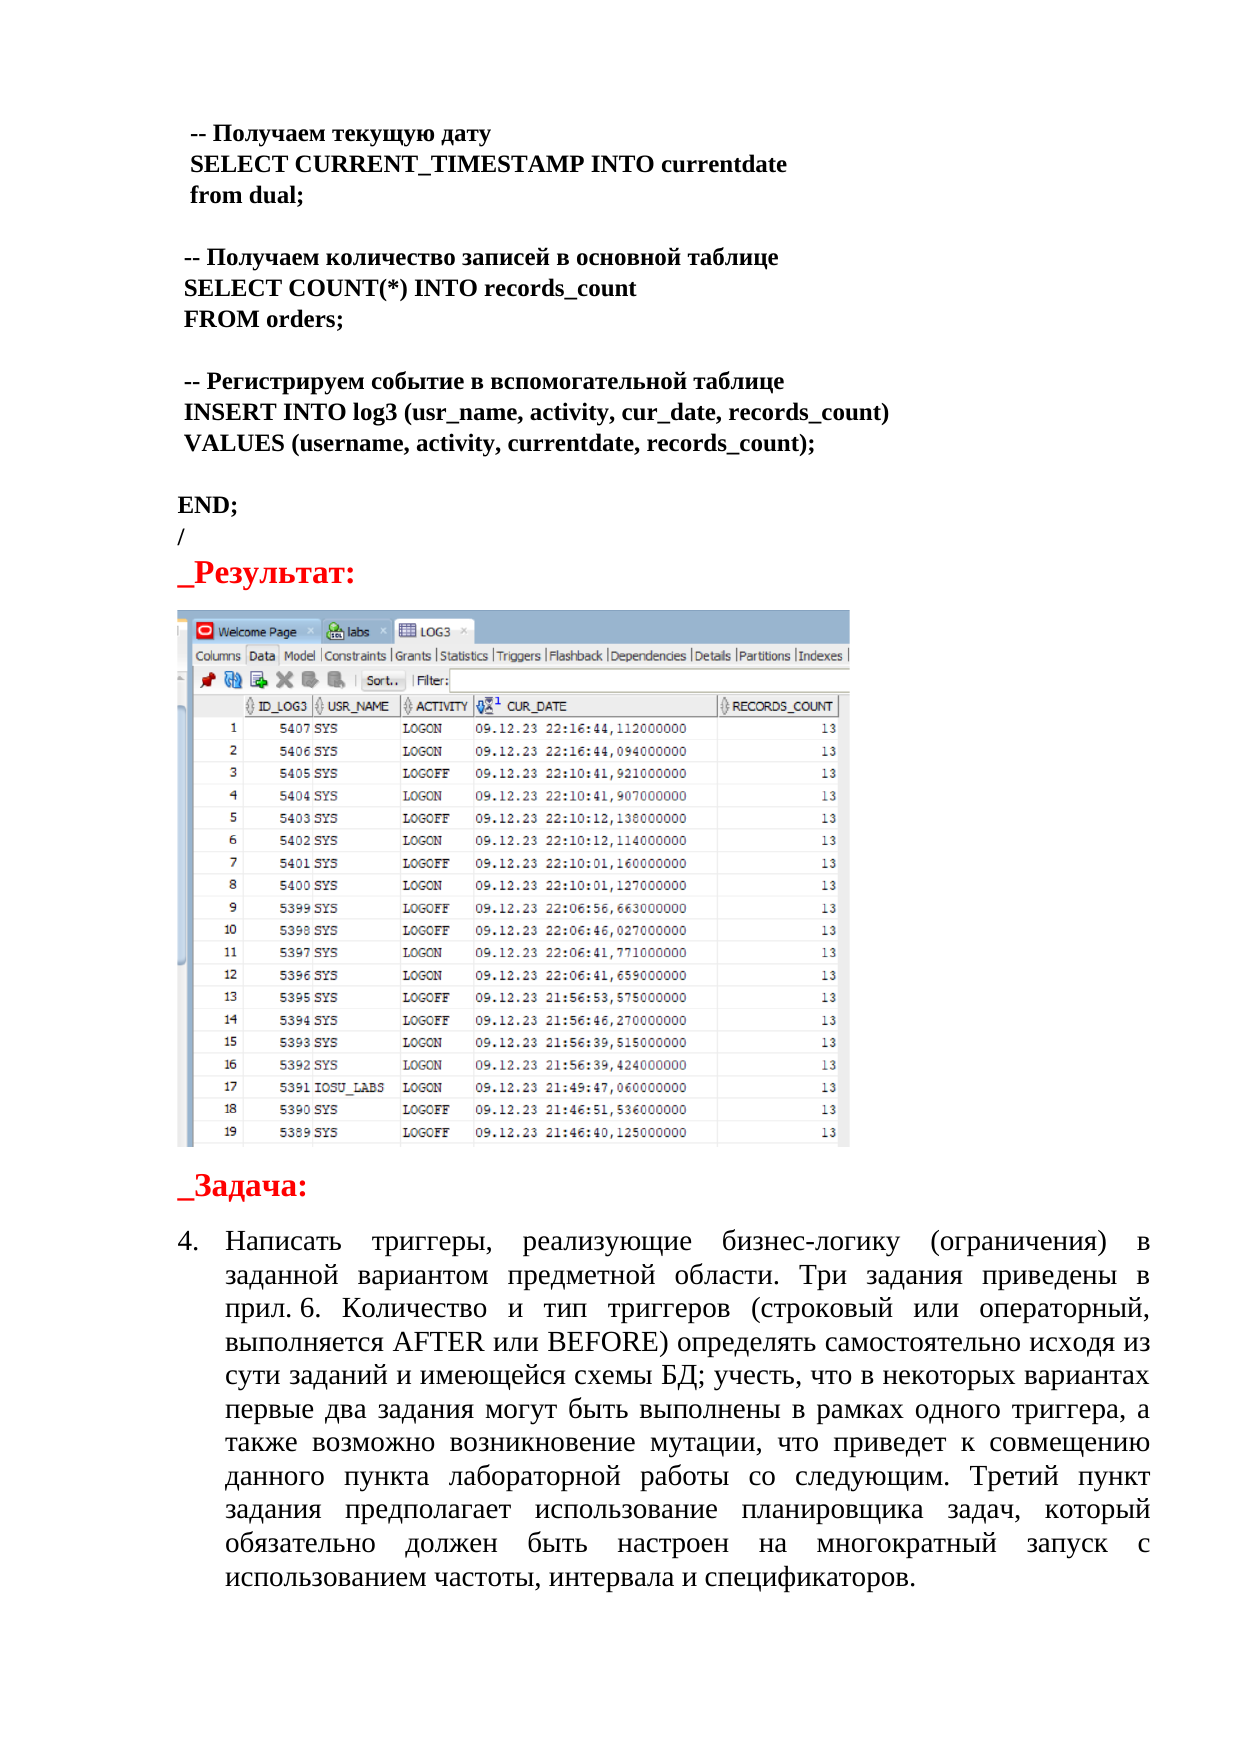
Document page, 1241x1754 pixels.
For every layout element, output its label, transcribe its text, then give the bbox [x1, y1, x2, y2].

text VALUES (username, activity, currentdate, records_count); [177, 428, 1152, 457]
text -- Получаем количество записей в основной таблице [177, 242, 1152, 271]
text _Результат: [177, 553, 1152, 591]
text SELECT COUNT(*) INTO records_count [177, 273, 1152, 302]
text SELECT CURRENT_TIMESTAMP INTO currentdate [177, 149, 1152, 178]
text INSERT INTO log3 (usr_name, activity, cur_date, records_count) [177, 397, 1152, 426]
text -- Получаем текущую дату [177, 118, 1152, 147]
text _Задача: [177, 1165, 1152, 1204]
text -- Регистрируем событие в вспомогательной таблице [177, 366, 1152, 395]
text / [177, 522, 1152, 550]
text from dual; [177, 180, 1152, 209]
text END; [177, 491, 1152, 519]
picture [177, 610, 850, 1147]
list Написать триггеры, реализующие бизнес-логику (ограничения) в заданной вариантом предметной области. Три задания приведены в прил. 6. Количество и тип триггеров (строковый или операторный, выполняется AFTER или BEFORE) определять самостоятельно исходя из сути заданий и имеющейся схемы БД; учесть, что в некоторых вариантах первые два задания могут быть выполнены в рамках одного триггера, а также возможно возникновение мутации, что приведет к совмещению данного пункта лабораторной работы со следующим. Третий пункт задания предполагает использование планировщика задач, который обязательно должен быть настроен на многократный запуск с использованием частоты, интервала и спецификаторов. [177, 1223, 1151, 1592]
text FROM orders; [177, 304, 1152, 333]
